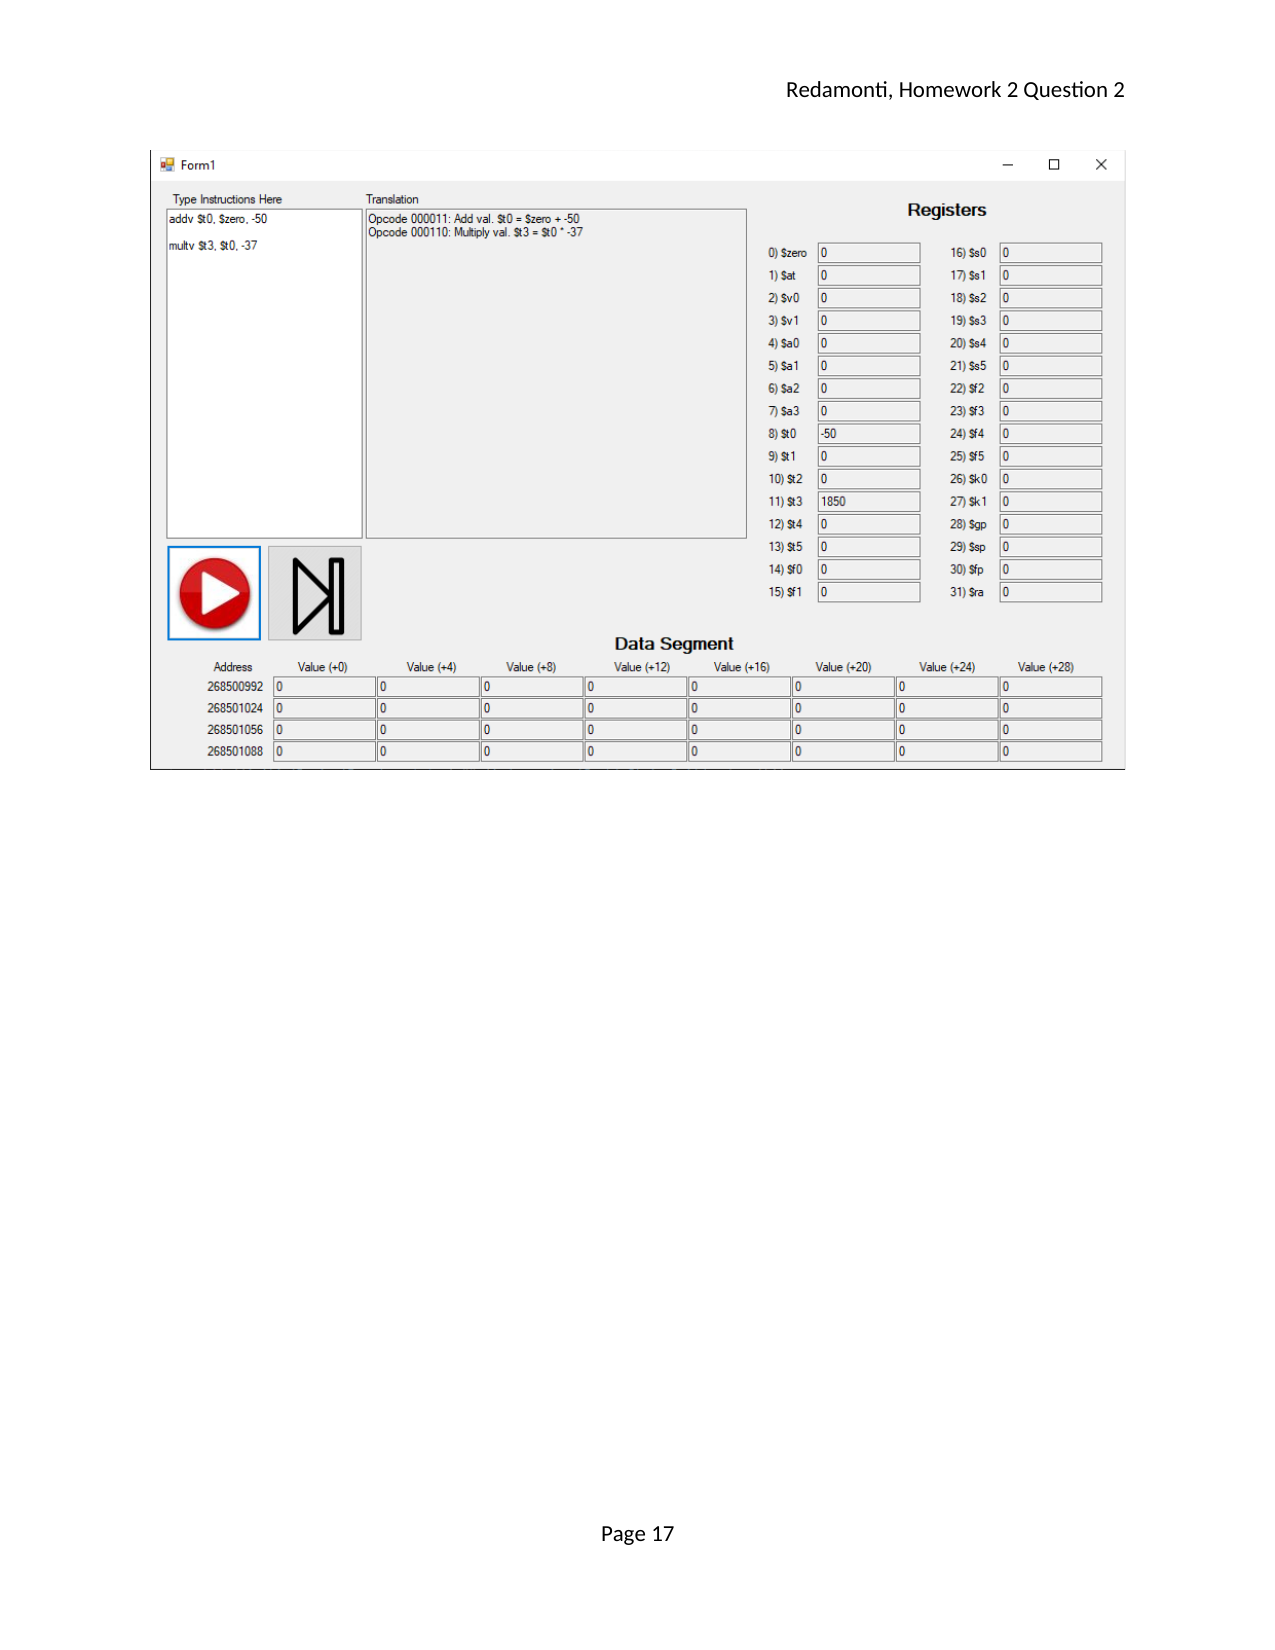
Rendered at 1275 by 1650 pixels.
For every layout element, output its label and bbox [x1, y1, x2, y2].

picture [150, 150, 1125, 770]
